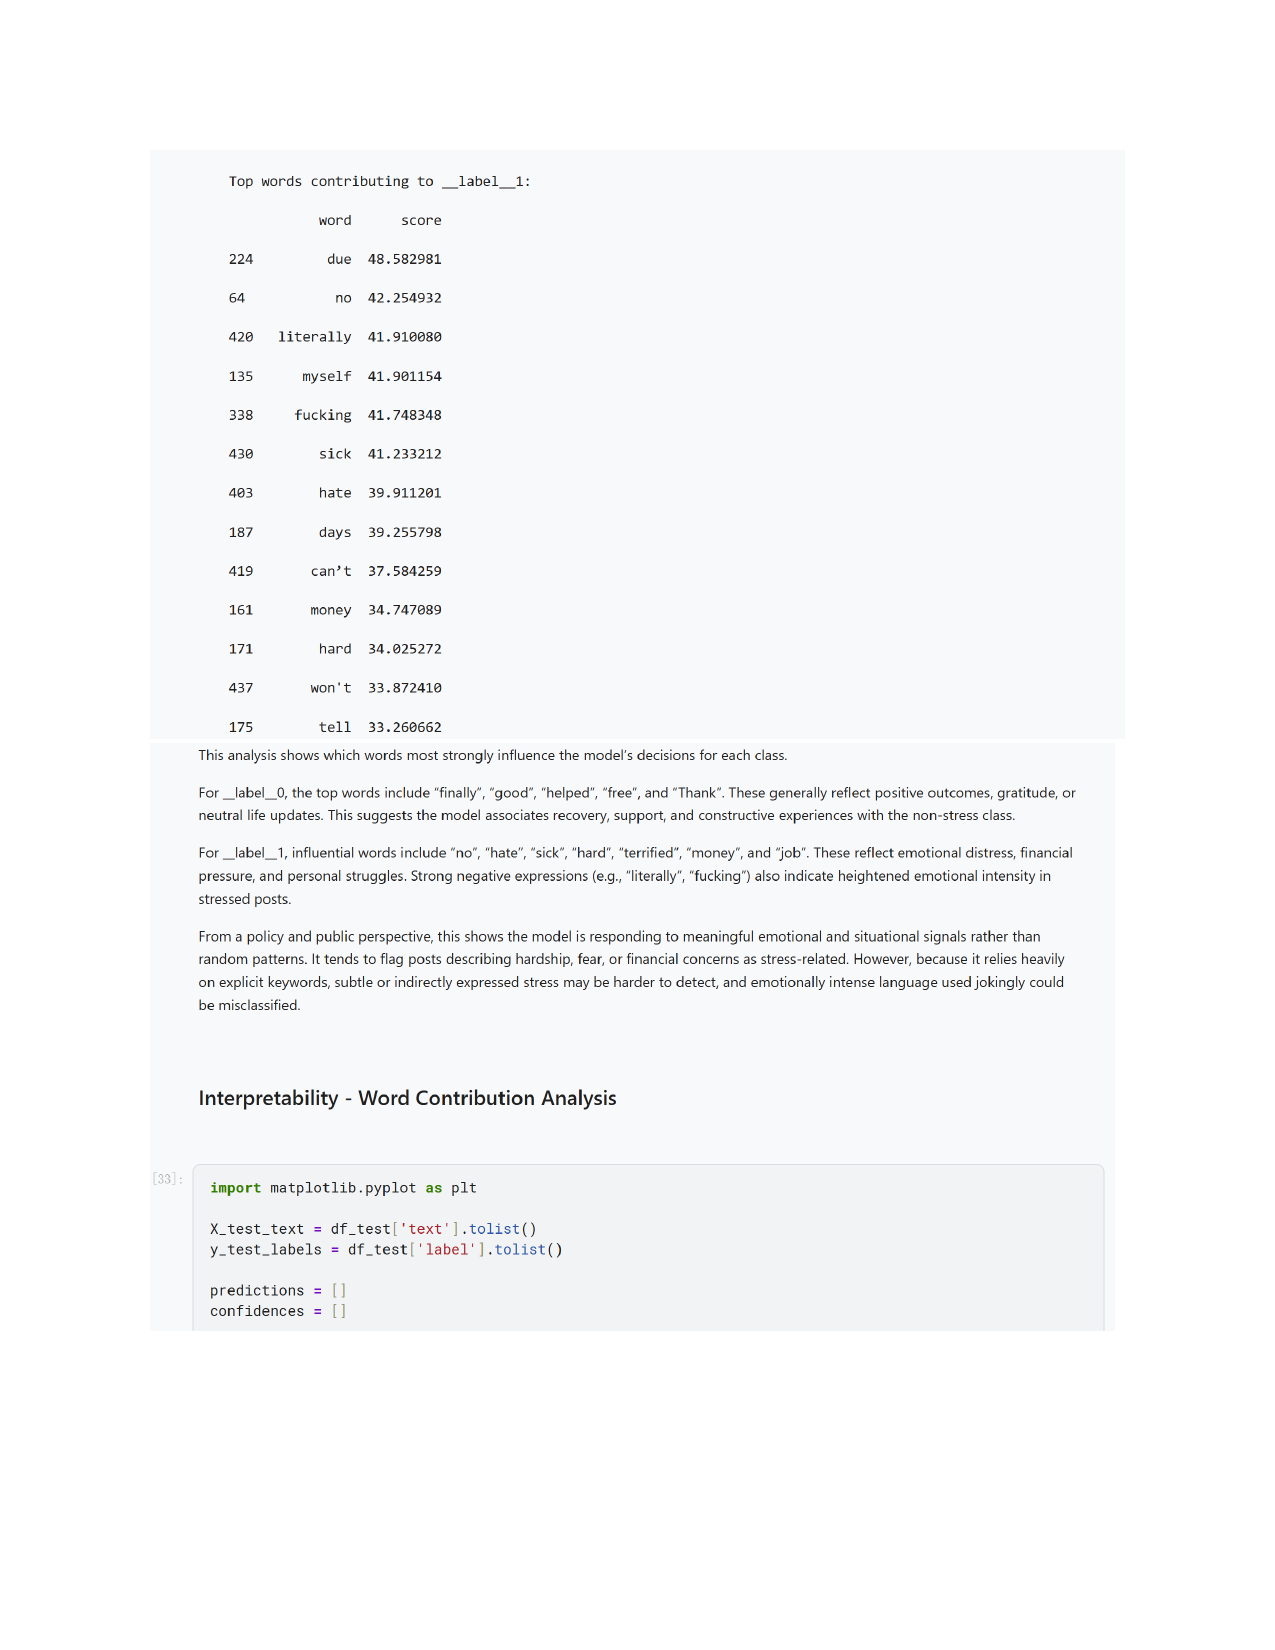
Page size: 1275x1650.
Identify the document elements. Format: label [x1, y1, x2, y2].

picture [150, 150, 1125, 739]
picture [150, 743, 1125, 1331]
